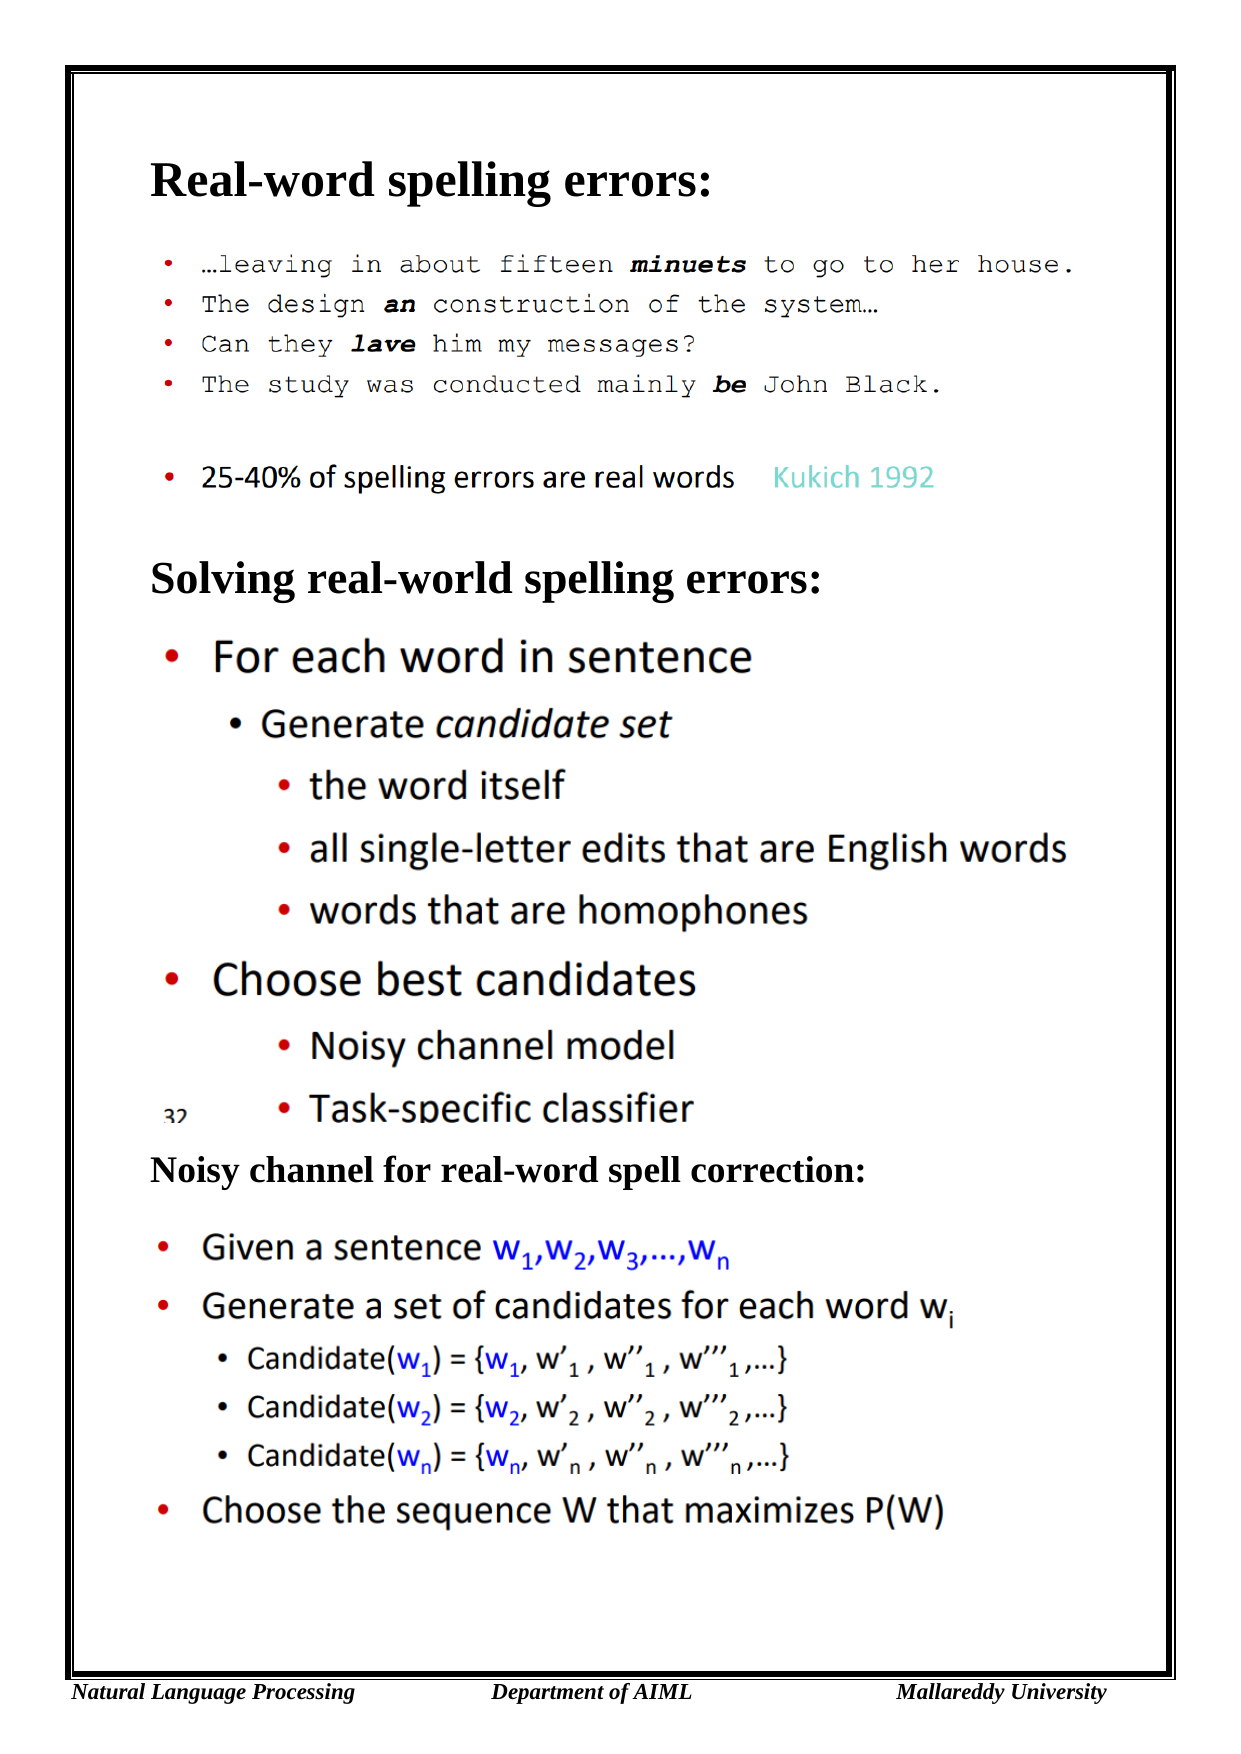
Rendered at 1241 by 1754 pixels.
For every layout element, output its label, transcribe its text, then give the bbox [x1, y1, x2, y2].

text Solving real-world spelling errors: [150, 551, 1090, 603]
picture [150, 631, 1091, 1123]
picture [150, 1217, 1091, 1560]
text Noisy channel for real-word spell correction: [150, 1147, 1090, 1191]
picture [150, 236, 1091, 526]
text Real-word spelling errors: [150, 150, 1090, 207]
